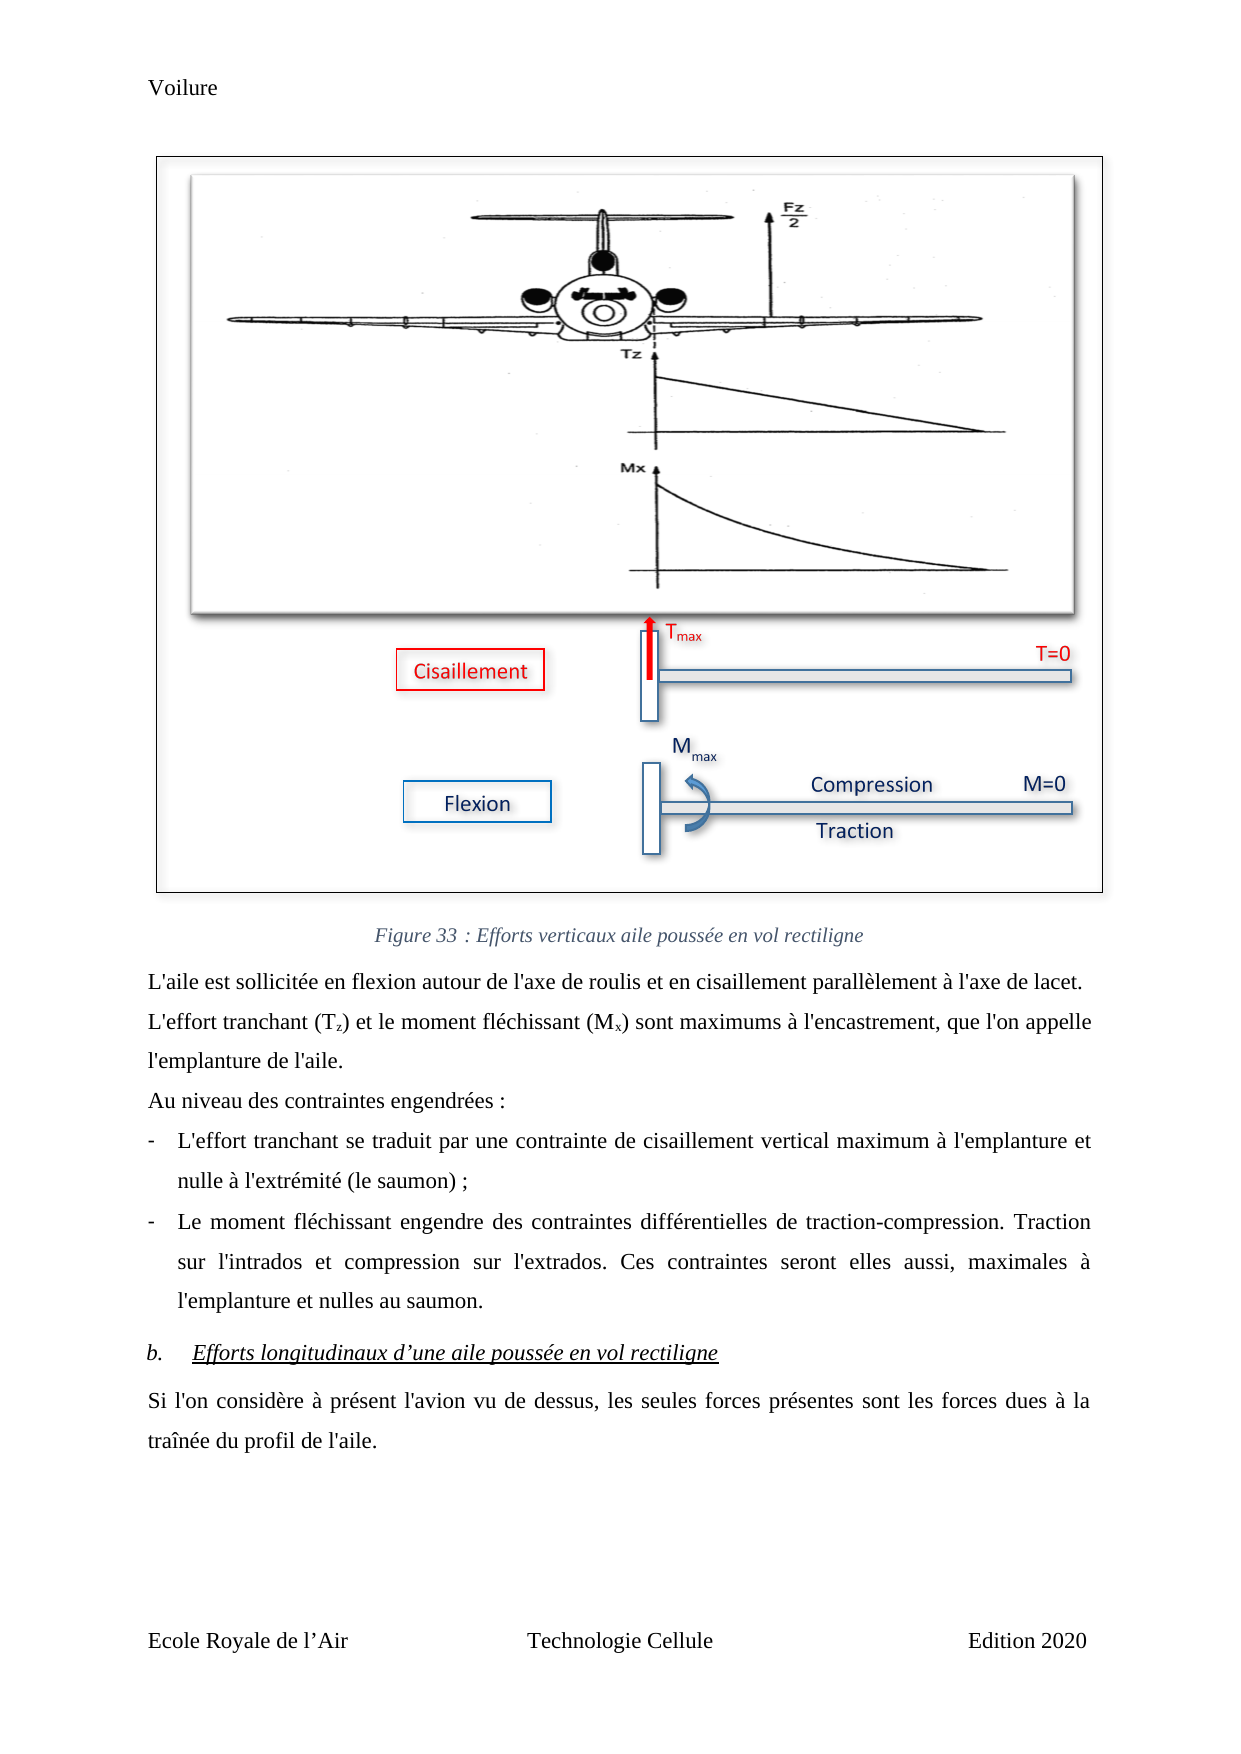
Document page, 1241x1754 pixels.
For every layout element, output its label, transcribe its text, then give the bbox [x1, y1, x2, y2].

text Si l'on considère à présent l'avion vu de dessus, les seules forces présentes sont les forces dues à la traînée du profil de l'aile. [148, 1387, 1093, 1453]
text L'effort tranchant (Tz) et le moment fléchissant (Mx) sont maximums à l'encastrement, que l'on appelle l'emplanture de l'aile. [148, 1008, 1093, 1073]
text Figure 33 : Efforts verticaux aile poussée en vol rectiligne [148, 923, 1093, 947]
text L'effort tranchant se traduit par une contrainte de cisaillement vertical maximum à l'emplanture et nulle à l'extrémité (le saumon) ; [148, 1126, 1093, 1194]
subtitle Efforts longitudinaux d’une aile poussée en vol rectiligne [146, 1339, 1093, 1366]
text L'aile est sollicitée en flexion autour de l'axe de roulis et en cisaillement parallèlement à l'axe de lacet. [148, 968, 1093, 994]
text Au niveau des contraintes engendrées : [148, 1087, 1093, 1113]
text Le moment fléchissant engendre des contraintes différentielles de traction-compression. Traction sur l'intrados et compression sur l'extrados. Ces contraintes seront elles aussi, maximales à l'emplanture et nulles au saumon. [148, 1207, 1093, 1314]
